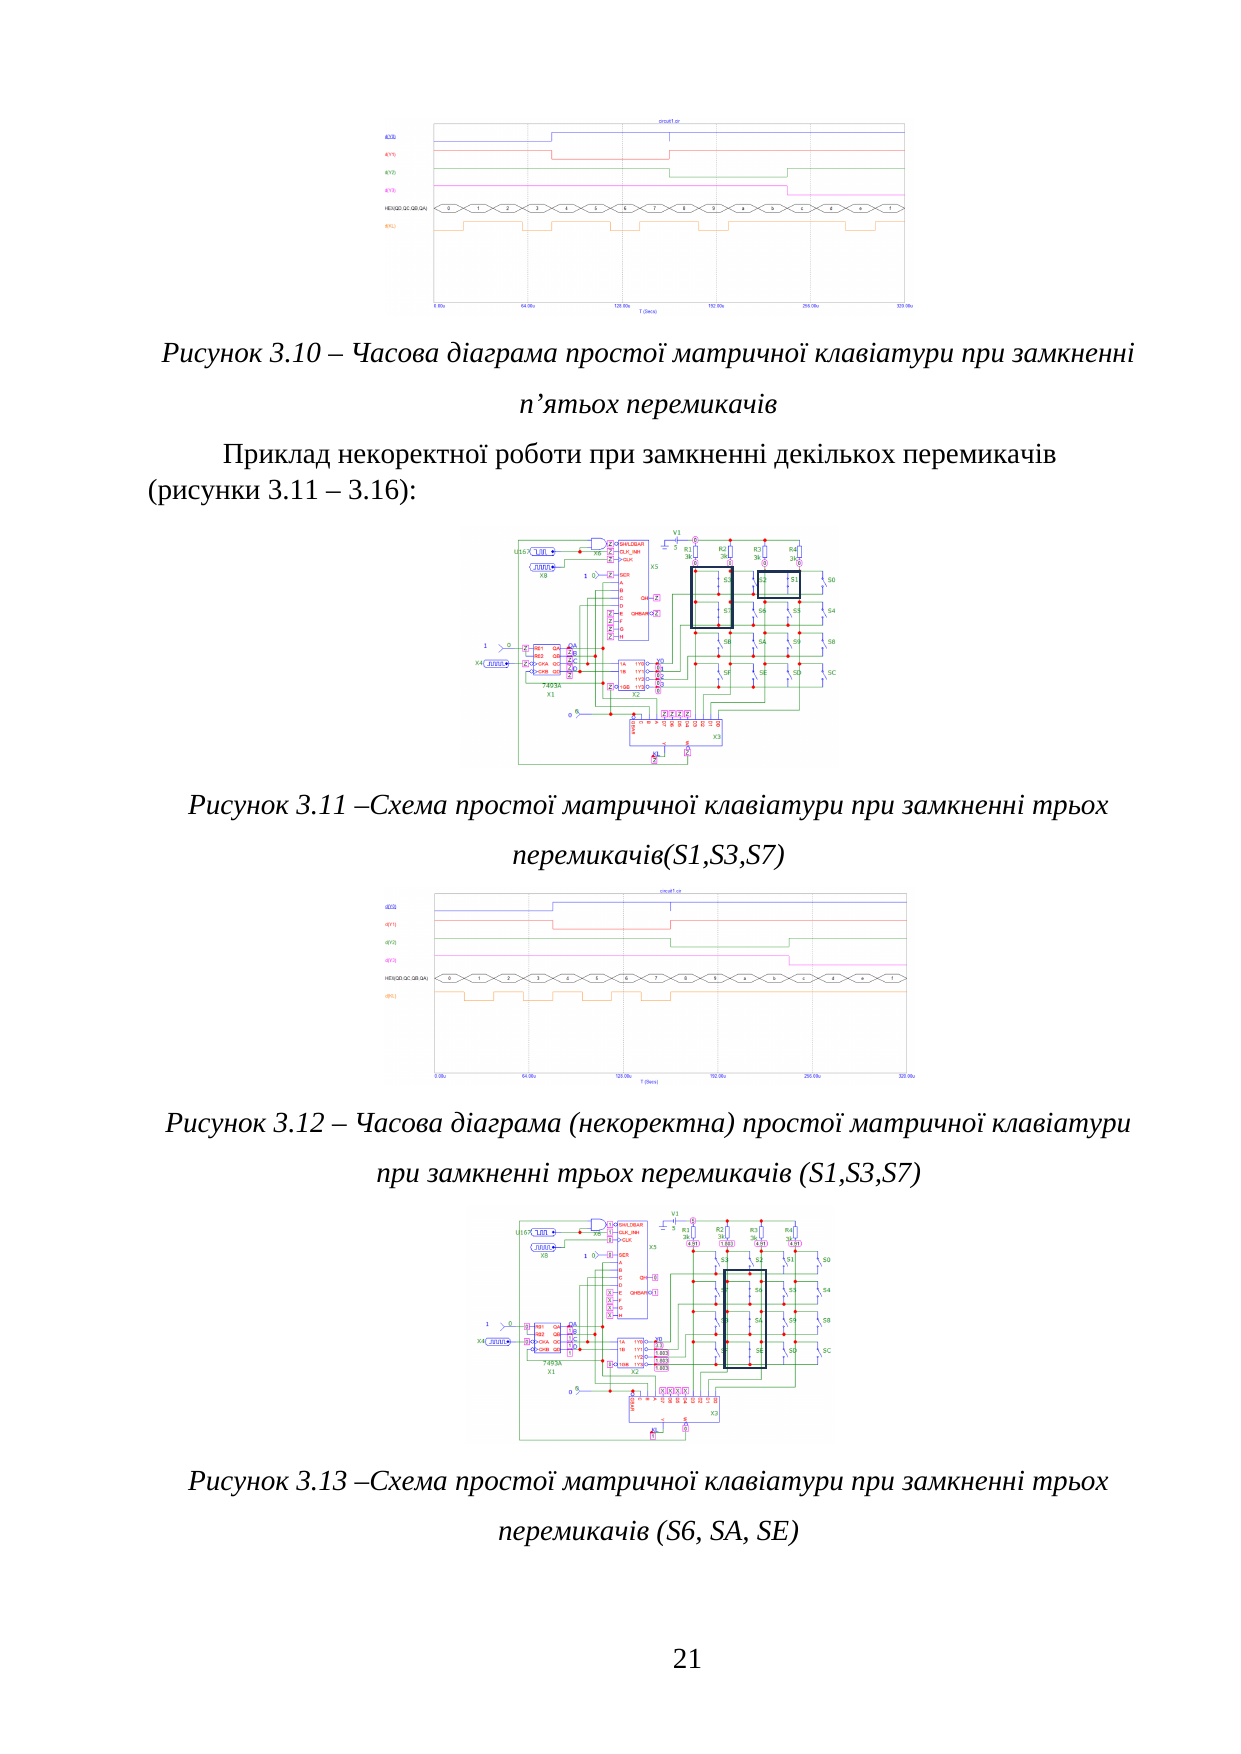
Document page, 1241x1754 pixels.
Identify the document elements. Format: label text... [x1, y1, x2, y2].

picture [464, 1205, 835, 1444]
text Рисунок 3.11 –Схема простої матричної клавіатури при замкненні трьох перемикачів(S1,S3,S7) [148, 787, 1152, 871]
text Рисунок 3.10 – Часова діаграма простої матричної клавіатури при замкненні п’ятьох перемикачів [148, 335, 1152, 419]
picture [384, 887, 916, 1086]
text Приклад некоректної роботи при замкненні декількох перемикачів (рисунки 3.11 – 3.16): [148, 436, 1152, 506]
picture [384, 118, 915, 317]
picture [460, 525, 839, 768]
text Рисунок 3.12 – Часова діаграма (некоректна) простої матричної клавіатури при замкненні трьох перемикачів (S1,S3,S7) [148, 1105, 1152, 1189]
text Рисунок 3.13 –Схема простої матричної клавіатури при замкненні трьох перемикачів (S6, SA, SE) [148, 1463, 1152, 1547]
